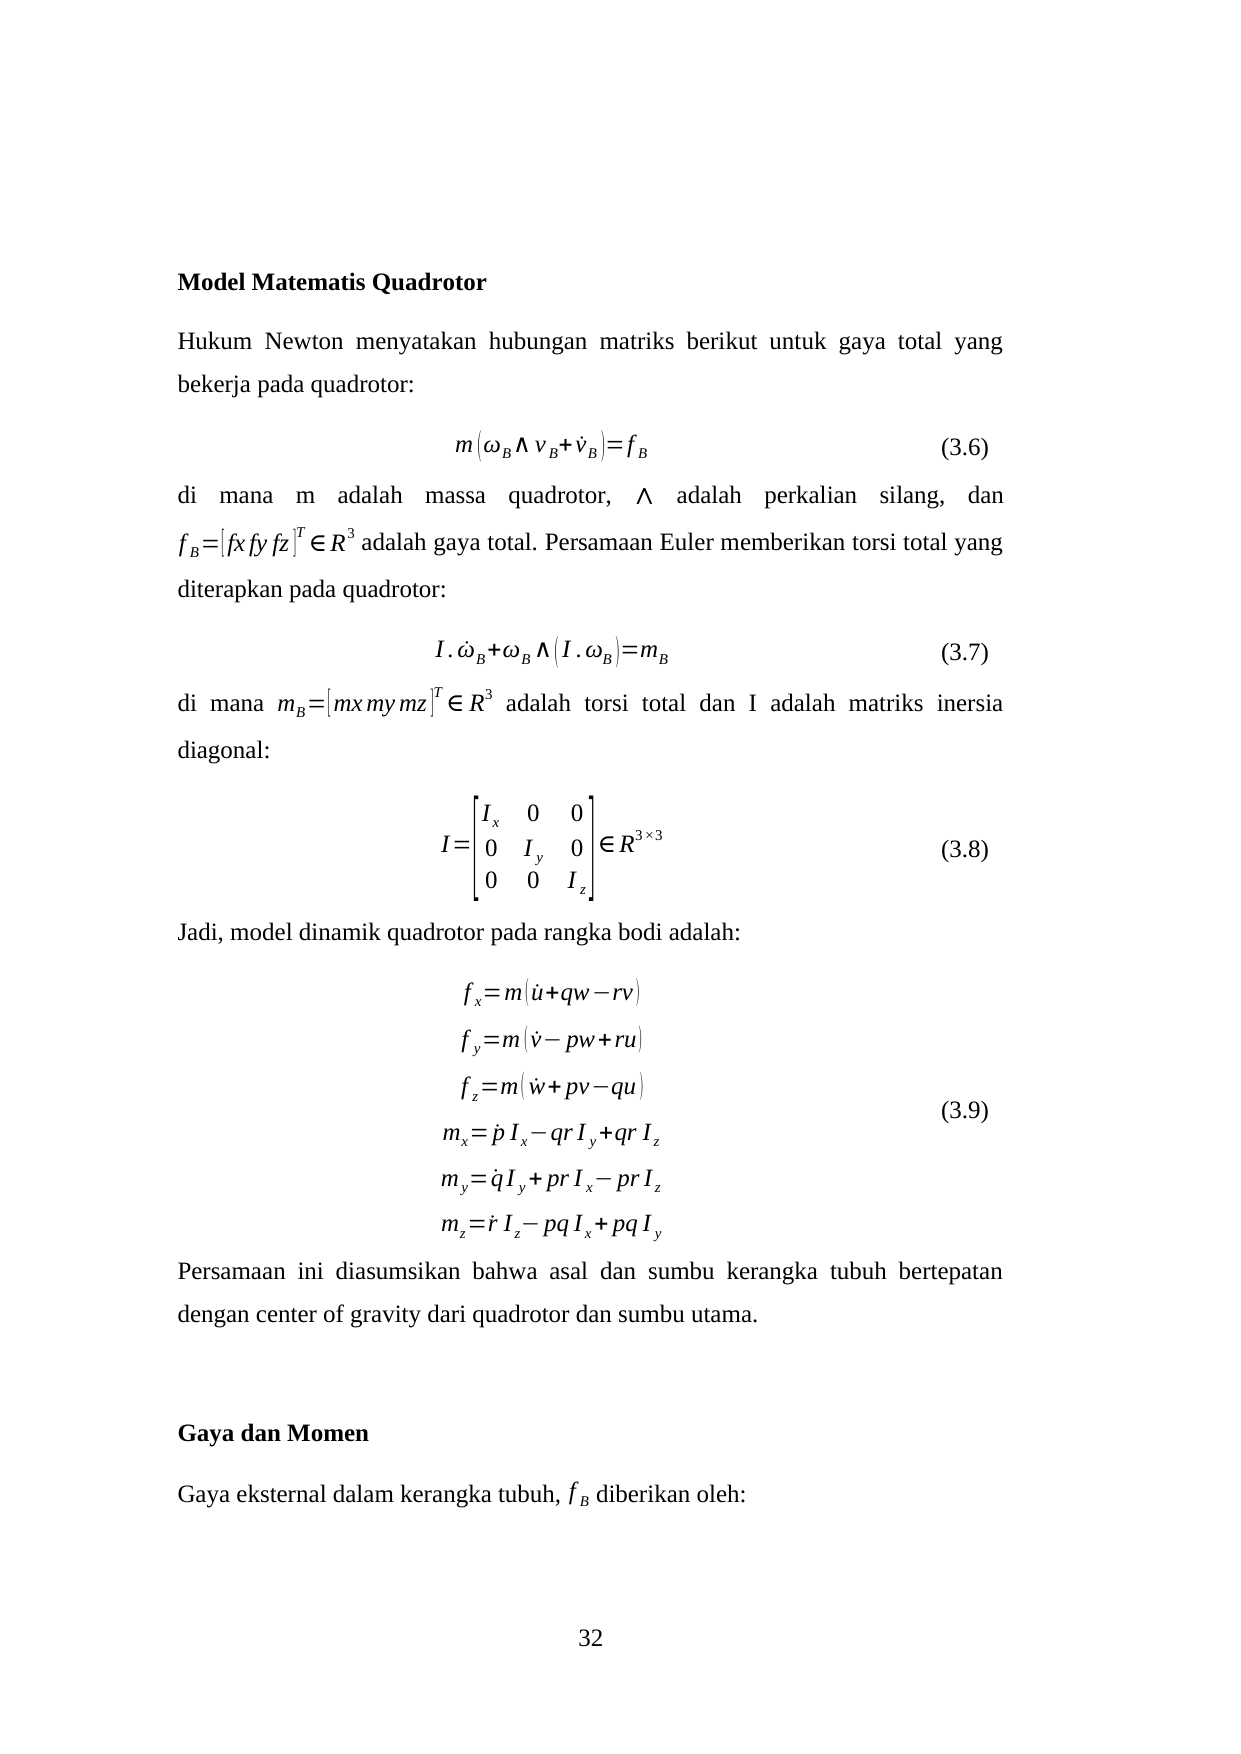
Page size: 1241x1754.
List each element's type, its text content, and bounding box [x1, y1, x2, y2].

table_header [177, 429, 926, 478]
text di mana m adalah massa quadrotor, ∧ adalah perkalian silang, dan adalah gaya total. Persamaan Euler memberikan torsi total yang diterapkan pada quadrotor: [177, 478, 1004, 603]
table_header [177, 977, 926, 1256]
table_header [177, 634, 926, 683]
table_header [177, 795, 926, 917]
table_header (3.8) [926, 795, 1004, 917]
text Gaya eksternal dalam kerangka tubuh, diberikan oleh: [177, 1478, 1004, 1509]
text Persamaan ini diasumsikan bahwa asal dan sumbu kerangka tubuh bertepatan dengan center of gravity dari quadrotor dan sumbu utama. [177, 1256, 1004, 1328]
text di mana adalah torsi total dan I adalah matriks inersia diagonal: [177, 683, 1004, 764]
table_header (3.6) [926, 429, 1004, 478]
table_header (3.7) [926, 634, 1004, 683]
table_header (3.9) [926, 977, 1004, 1256]
text Gaya dan Momen [177, 1418, 1004, 1447]
text Jadi, model dinamik quadrotor pada rangka bodi adalah: [177, 917, 1004, 946]
text Hukum Newton menyatakan hubungan matriks berikut untuk gaya total yang bekerja pada quadrotor: [177, 326, 1004, 398]
text Model Matematis Quadrotor [177, 267, 1004, 295]
